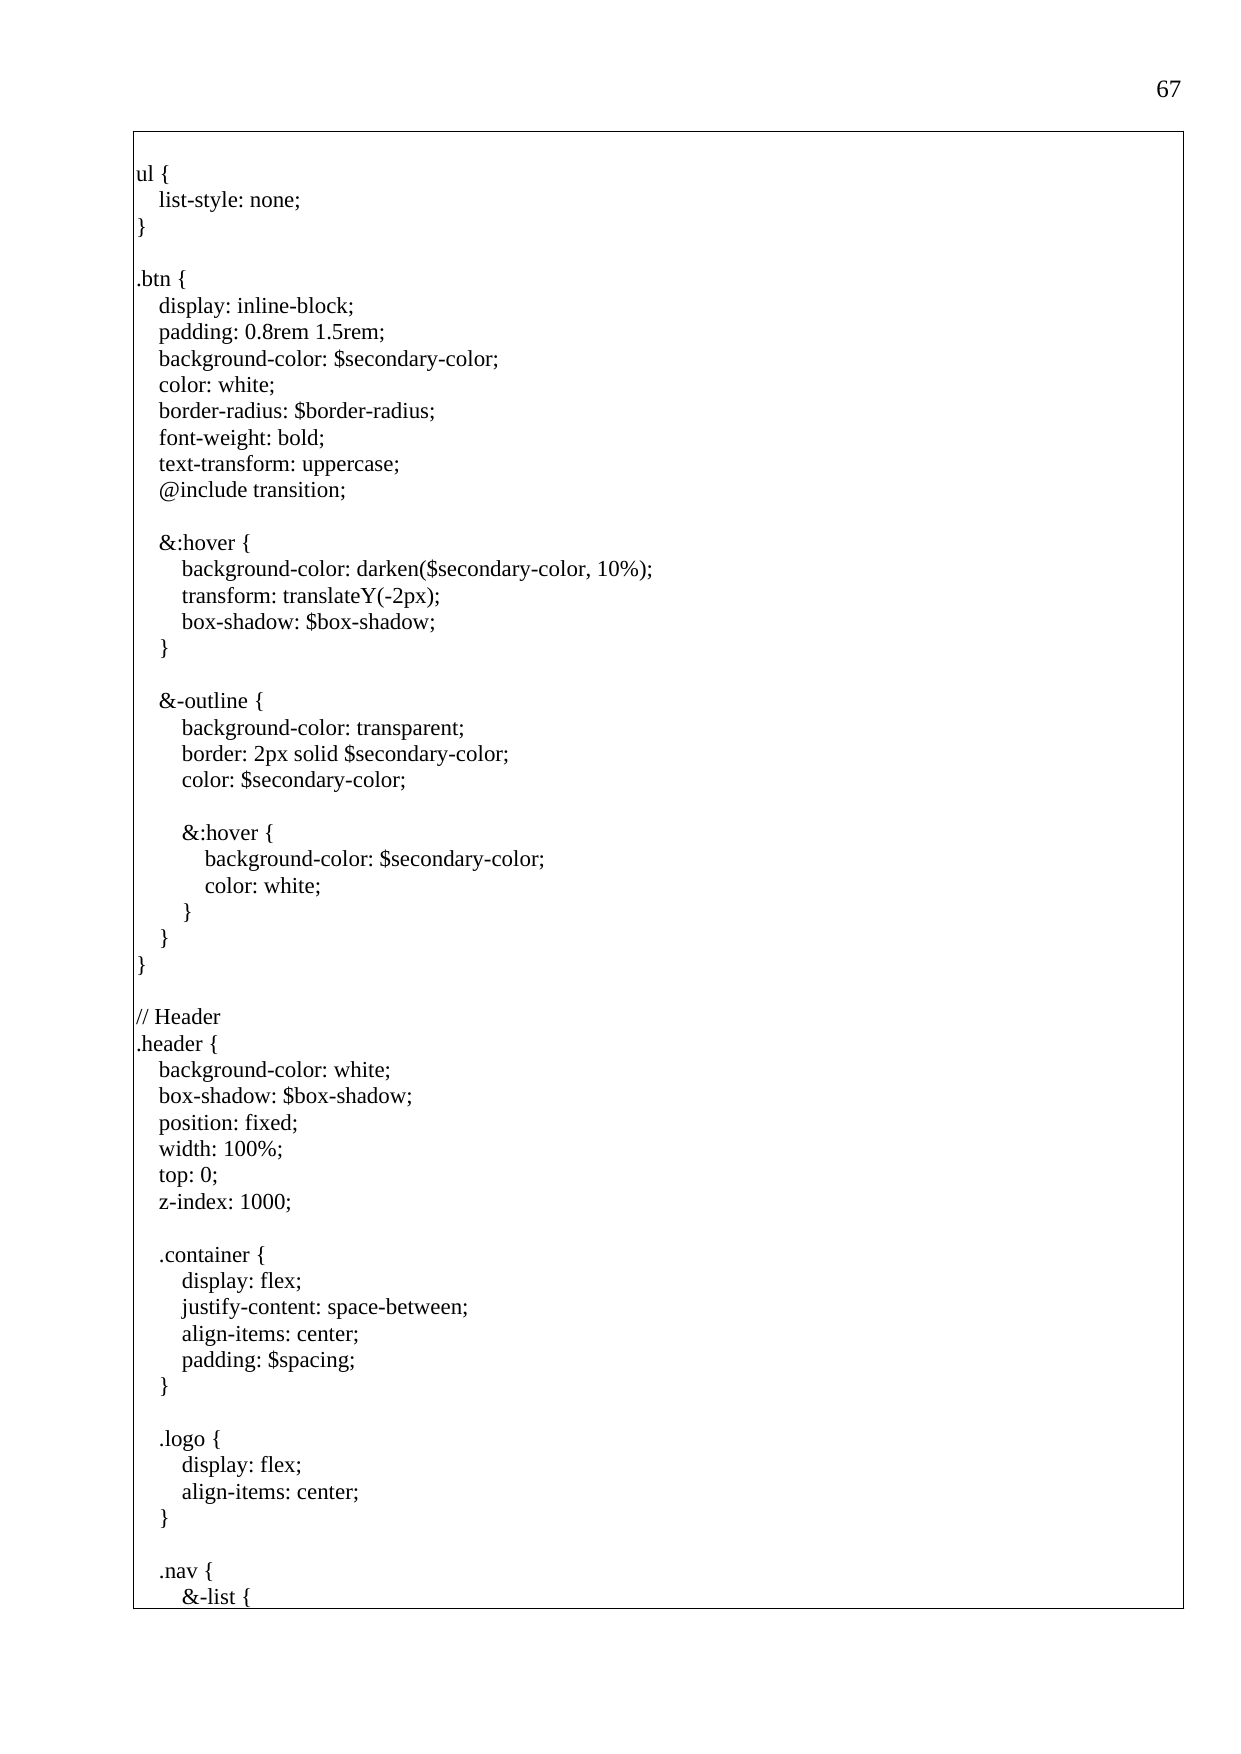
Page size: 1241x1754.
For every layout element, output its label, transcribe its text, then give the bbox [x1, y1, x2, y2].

text .nav { [136, 1557, 1181, 1583]
text text-transform: uppercase; [136, 450, 1181, 476]
text border: 2px solid $secondary-color; [136, 740, 1181, 766]
text background-color: $secondary-color; [136, 344, 1181, 371]
text // Header [136, 1003, 1181, 1030]
text box-shadow: $box-shadow; [136, 1082, 1181, 1109]
text border-radius: $border-radius; [136, 397, 1181, 424]
text width: 100%; [136, 1135, 1181, 1162]
text color: white; [136, 872, 1181, 898]
text &:hover { [136, 529, 1181, 555]
text } [136, 898, 1181, 924]
text background-color: white; [136, 1056, 1181, 1082]
text color: white; [136, 371, 1181, 397]
text &-outline { [136, 687, 1181, 713]
text display: flex; [136, 1267, 1181, 1293]
text .header { [136, 1030, 1181, 1056]
text justify-content: space-between; [136, 1293, 1181, 1320]
text } [136, 213, 1181, 239]
text &-list { [136, 1583, 1181, 1608]
text .btn { [136, 266, 1181, 292]
text background-color: $secondary-color; [136, 845, 1181, 872]
text &:hover { [136, 819, 1181, 845]
text .container { [136, 1241, 1181, 1267]
text @include transition; [136, 476, 1181, 503]
text top: 0; [136, 1162, 1181, 1188]
text z-index: 1000; [136, 1188, 1181, 1214]
text list-style: none; [136, 186, 1181, 213]
text } [136, 634, 1181, 661]
text display: inline-block; [136, 292, 1181, 318]
text .logo { [136, 1425, 1181, 1451]
text box-shadow: $box-shadow; [136, 608, 1181, 634]
text align-items: center; [136, 1478, 1181, 1504]
text } [136, 924, 1181, 951]
text position: fixed; [136, 1109, 1181, 1135]
text font-weight: bold; [136, 424, 1181, 450]
text } [136, 1504, 1181, 1531]
text background-color: transparent; [136, 713, 1181, 740]
text ul { [136, 160, 1181, 186]
text padding: $spacing; [136, 1346, 1181, 1372]
text } [136, 1372, 1181, 1399]
text } [136, 951, 1181, 977]
text color: $secondary-color; [136, 766, 1181, 793]
text align-items: center; [136, 1320, 1181, 1346]
text display: flex; [136, 1451, 1181, 1478]
text padding: 0.8rem 1.5rem; [136, 318, 1181, 344]
text transform: translateY(-2px); [136, 582, 1181, 608]
text background-color: darken($secondary-color, 10%); [136, 555, 1181, 582]
